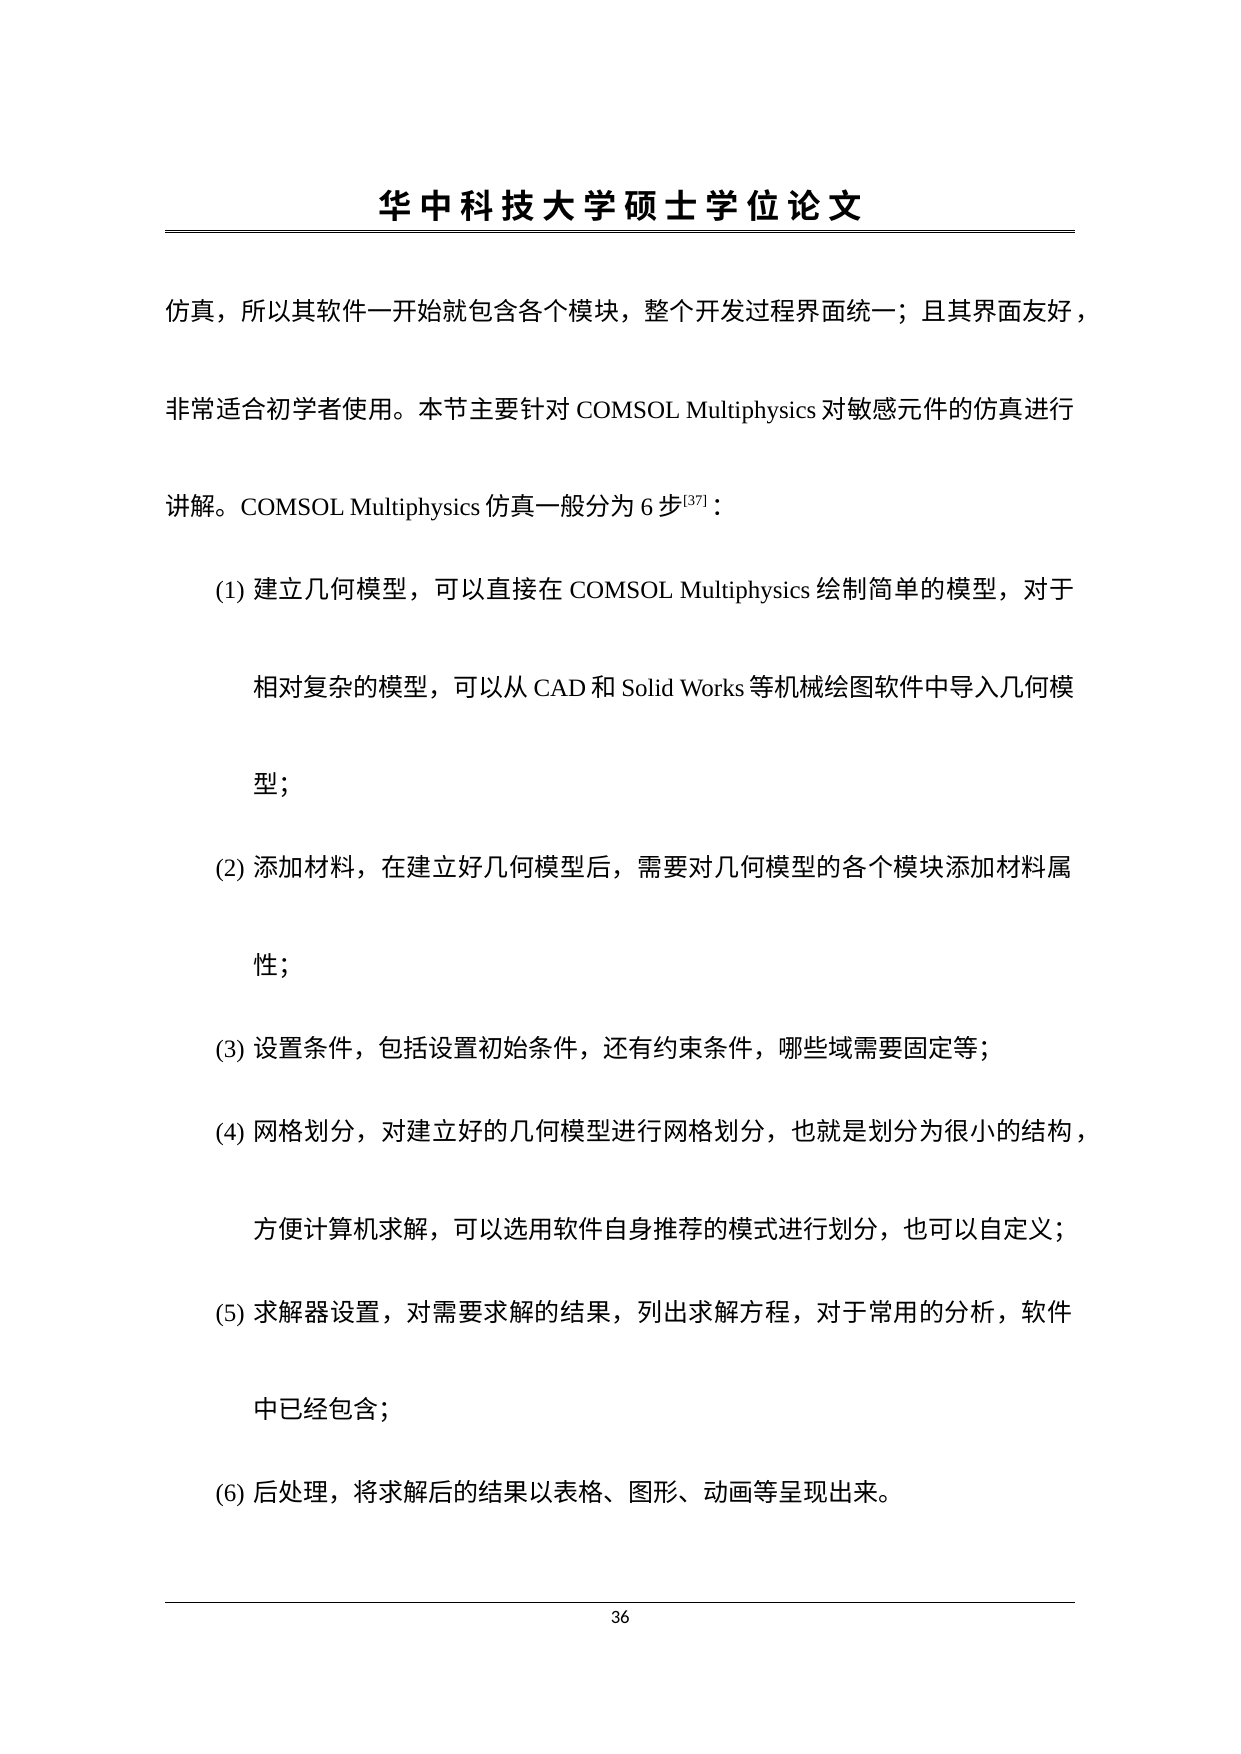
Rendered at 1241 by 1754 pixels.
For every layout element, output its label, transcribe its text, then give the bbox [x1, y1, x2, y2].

list 网格划分，对建立好的几何模型进行网格划分，也就是划分为很小的结构，方便计算机求解，可以选用软件自身推荐的模式进行划分，也可以自定义； [215, 1097, 1075, 1260]
list 求解器设置，对需要求解的结果，列出求解方程，对于常用的分析，软件中已经包含； [215, 1278, 1075, 1440]
list 设置条件，包括设置初始条件，还有约束条件，哪些域需要固定等； [215, 1014, 1075, 1079]
list 添加材料，在建立好几何模型后，需要对几何模型的各个模块添加材料属性； [215, 833, 1075, 996]
list 建立几何模型，可以直接在COMSOL Multiphysics绘制简单的模型，对于相对复杂的模型，可以从CAD和Solid Works等机械绘图软件中导入几何模型； [215, 555, 1075, 815]
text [165, 277, 1075, 537]
list 后处理，将求解后的结果以表格、图形、动画等呈现出来。 [215, 1458, 1075, 1523]
